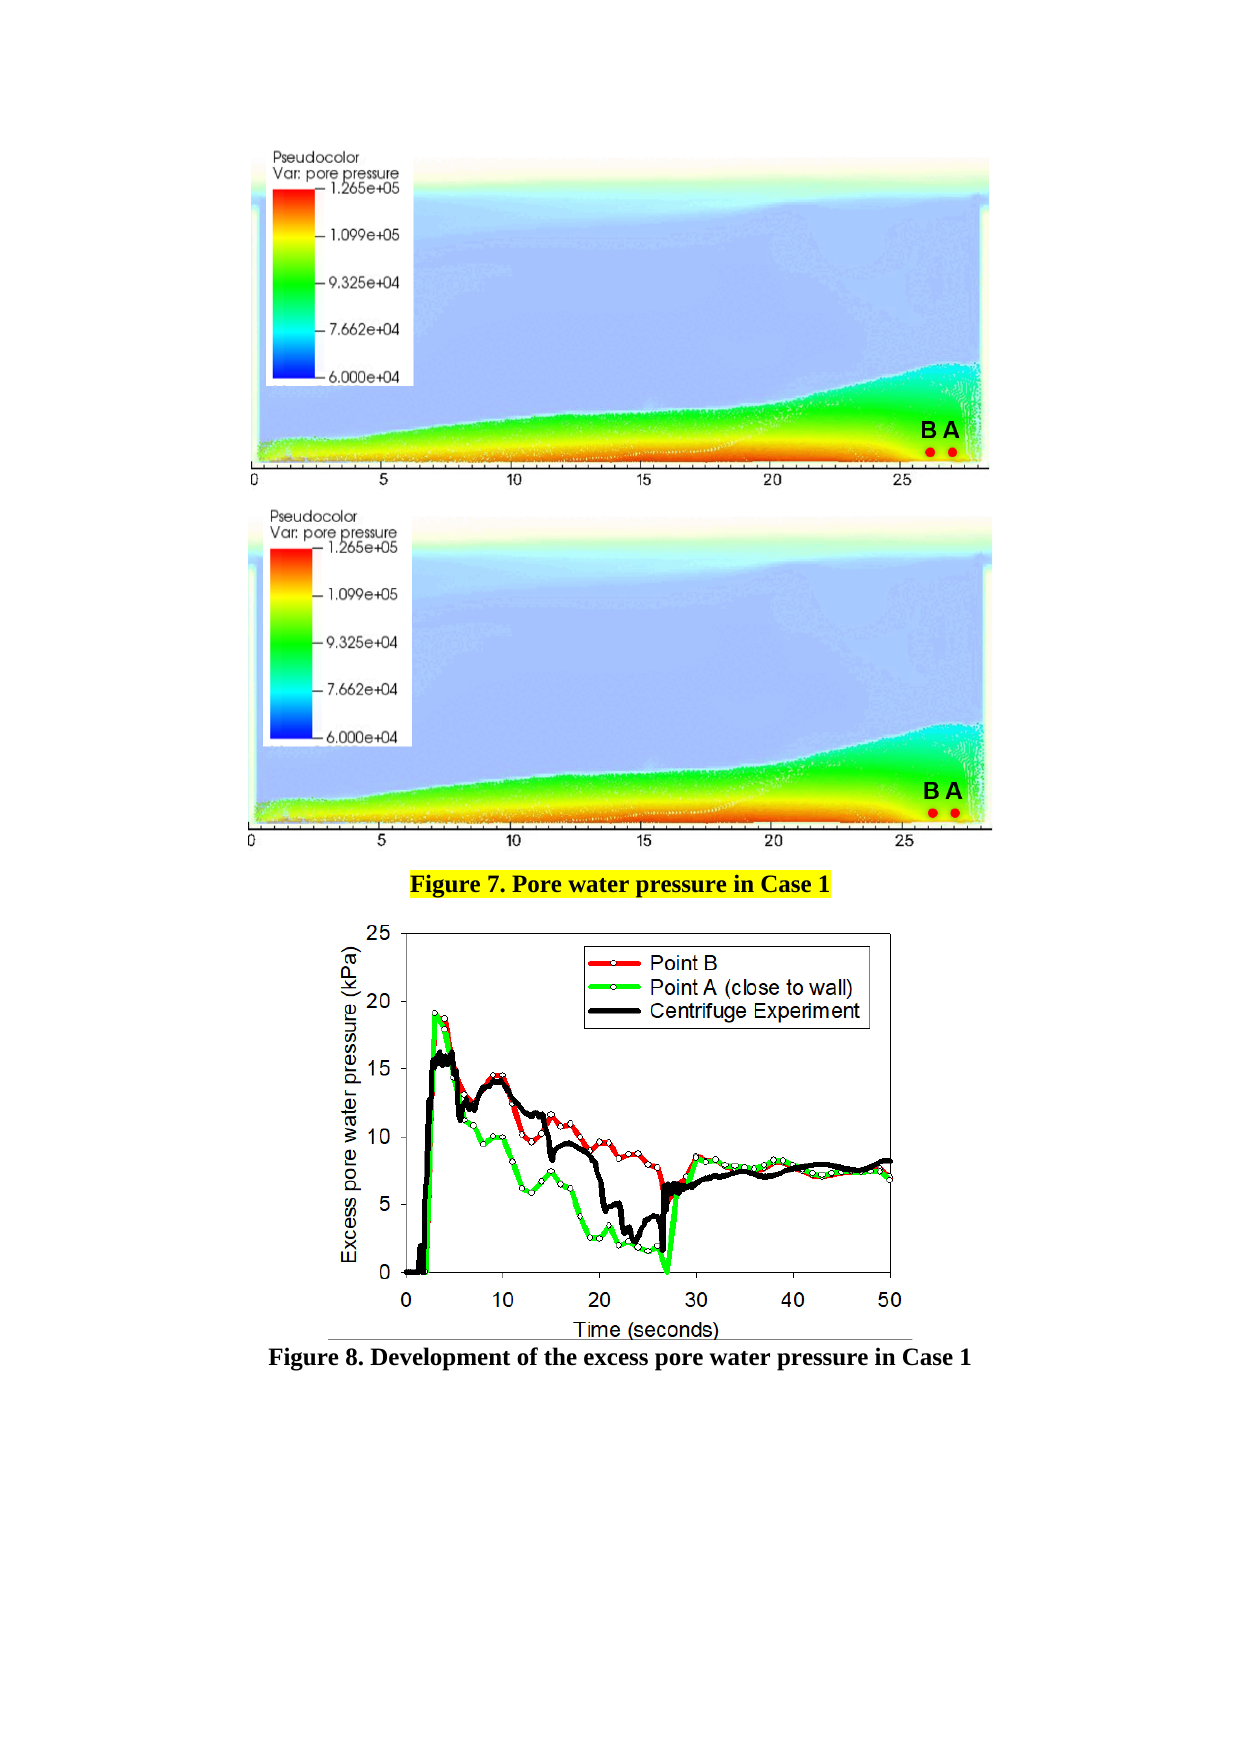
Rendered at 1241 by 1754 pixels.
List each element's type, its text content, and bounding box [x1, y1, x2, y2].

text Figure . Development of the excess pore water pressure in Case 1 [150, 1342, 1090, 1370]
picture [251, 150, 990, 490]
text Figure 7. Pore water pressure in Case 1 [150, 869, 1090, 898]
picture [248, 508, 993, 851]
picture [328, 917, 913, 1340]
